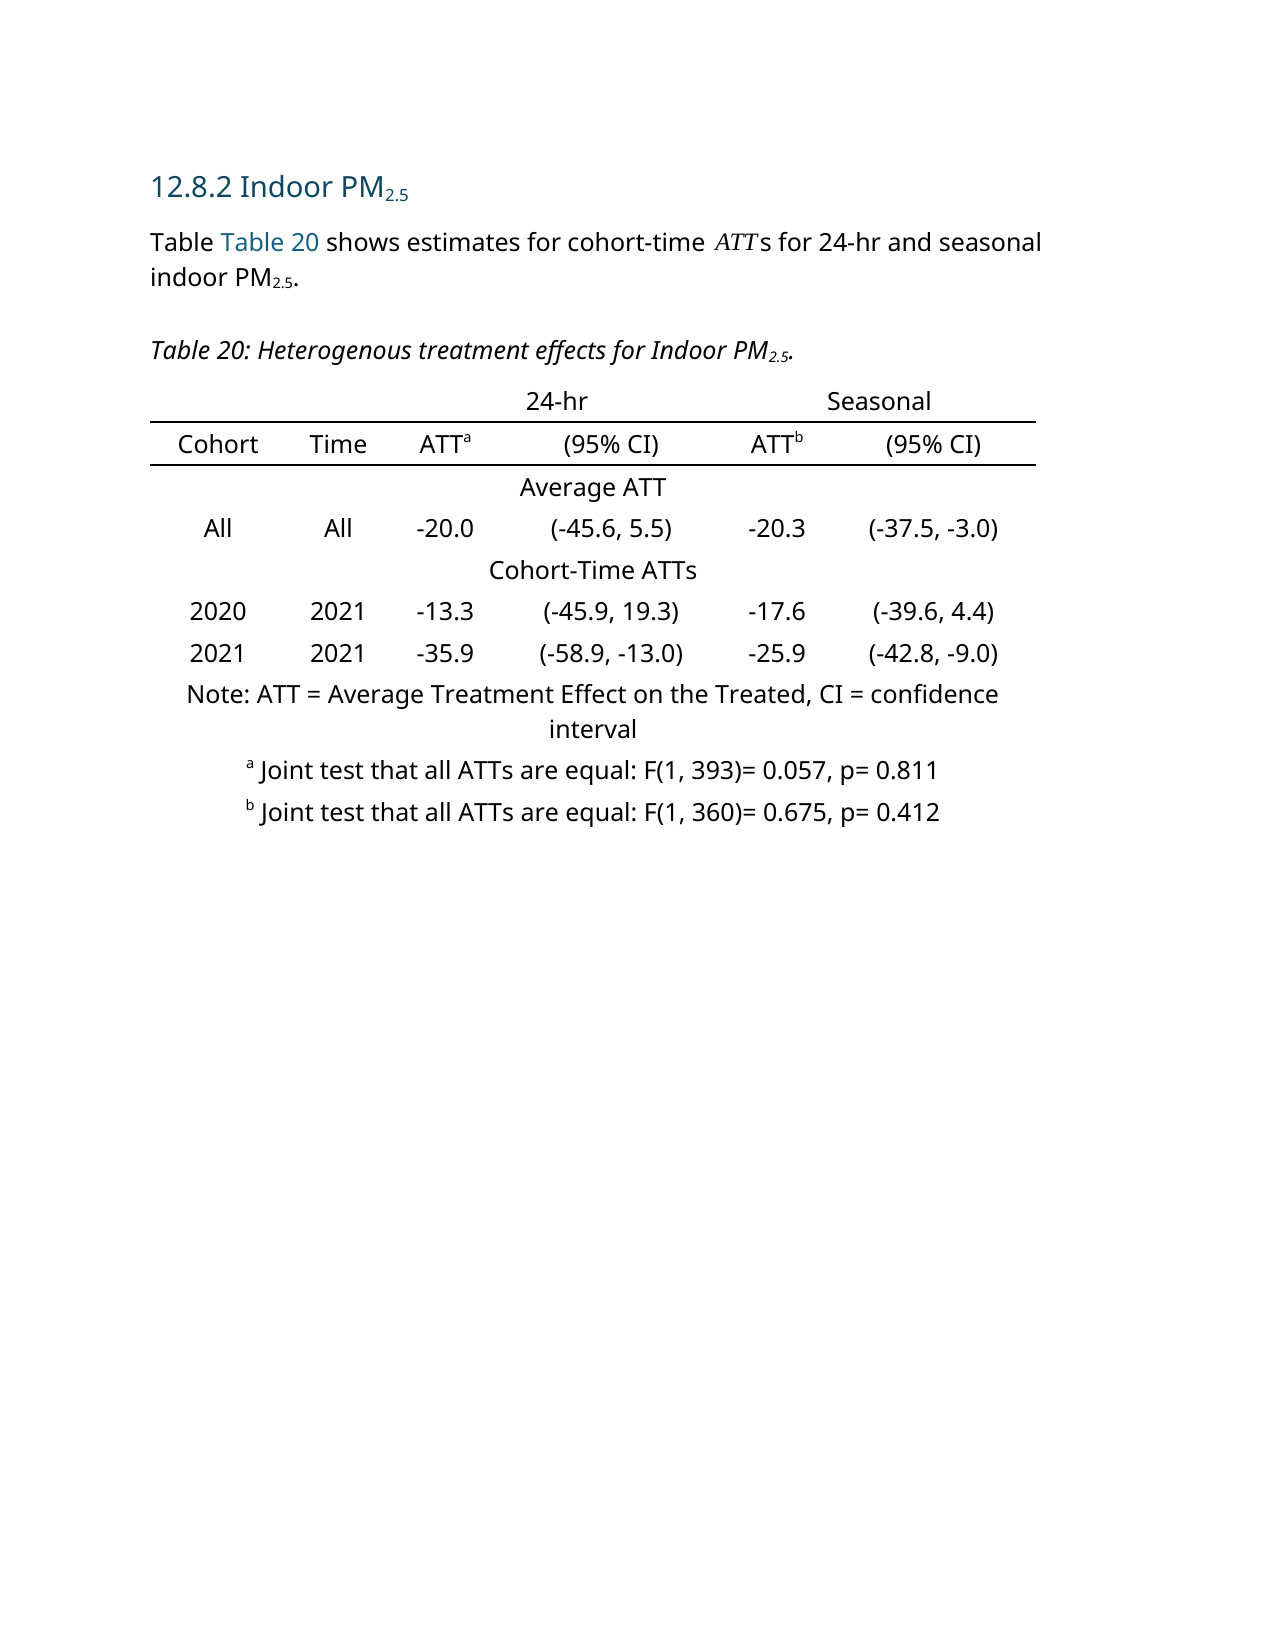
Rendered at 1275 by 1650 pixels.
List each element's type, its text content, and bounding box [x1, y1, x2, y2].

text Table Table 20 shows estimates for cohort-time s for 24-hr and seasonal indoor PM2.5. [150, 225, 1125, 293]
table_header Table 20: Heterogenous treatment effects for Indoor PM2.5. [139, 312, 1114, 832]
subtitle 12.8.2 Indoor PM2.5 [150, 167, 1125, 206]
